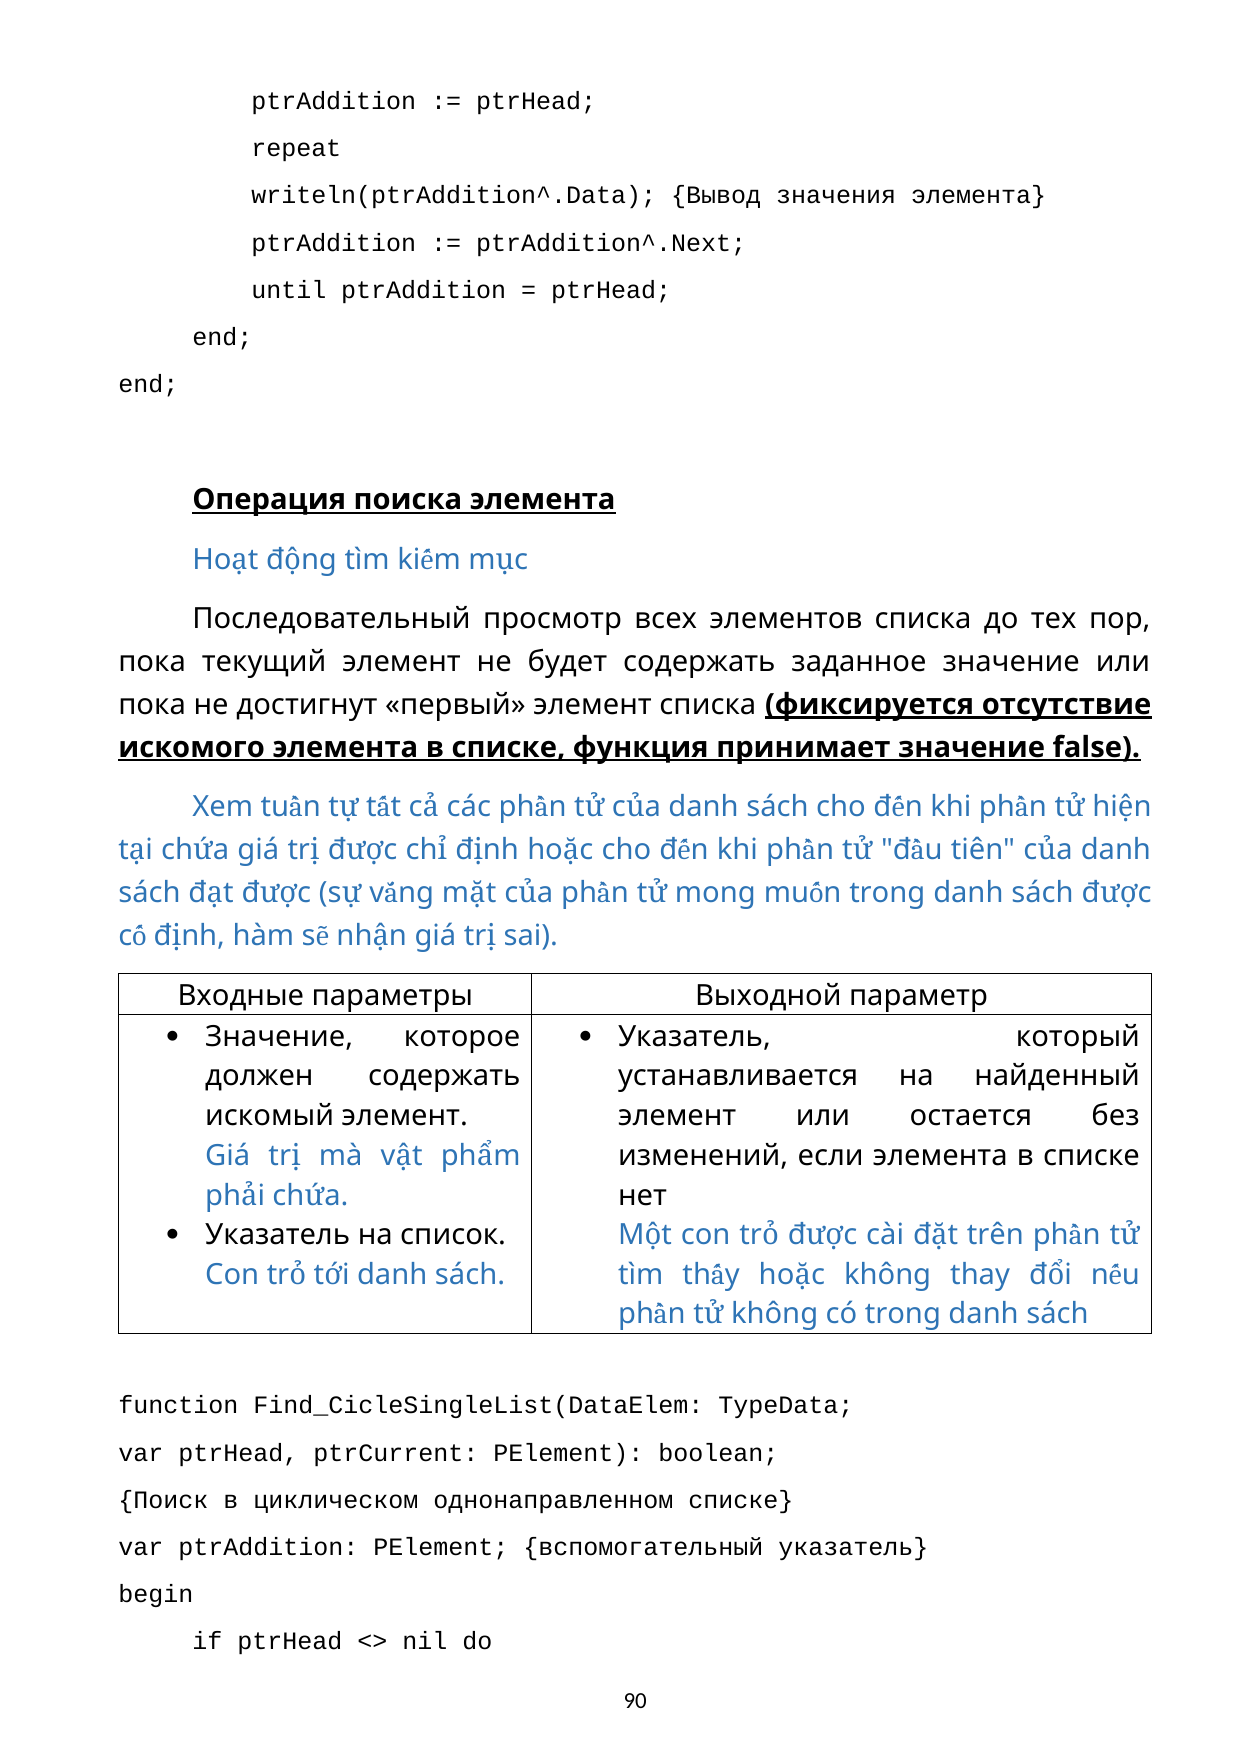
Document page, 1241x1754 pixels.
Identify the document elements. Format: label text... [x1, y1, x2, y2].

text ptrAddition := ptrAddition^.Next; [251, 230, 1152, 258]
text repeat [251, 136, 1152, 164]
table_header Выходной параметр [532, 974, 1151, 1014]
text until ptrAddition = ptrHead; [251, 277, 1152, 306]
text Xem tuần tự tất cả các phần tử của danh sách cho đến khi phần tử hiện tại chứa giá trị được chỉ định hoặc cho đến khi phần tử "đầu tiên" của danh sách đạt được (sự vắng mặt của phần tử mong muốn trong danh sách được cố định, hàm sẽ nhận giá trị sai). [118, 785, 1152, 953]
text end; [118, 372, 1152, 400]
text begin [118, 1582, 1152, 1610]
text var ptrAddition: PElement; {вспомогательный указатель} [118, 1534, 1152, 1563]
text end; [192, 324, 1152, 353]
text if ptrHead <> nil do [192, 1629, 1152, 1657]
table_cell Значение, которое должен содержать искомый элемент. Giá trị mà vật phẩm phải chứa. Указатель на список. Con trỏ tới danh sách. [119, 1015, 531, 1332]
text function Find_CicleSingleList(DataElem: TypeData; [118, 1393, 1152, 1421]
text Последовательный просмотр всех элементов списка до тех пор, пока текущий элемент не будет содержать заданное значение или пока не достигнут «первый» элемент списка (фиксируется отсутствие искомого элемента в списке, функция принимает значение false). [118, 597, 1152, 766]
text ptrAddition := ptrHead; [251, 89, 1152, 117]
text Hoạt động tìm kiếm mục [118, 538, 1152, 578]
text var ptrHead, ptrCurrent: PElement): boolean; [118, 1440, 1152, 1468]
table_cell Указатель, который устанавливается на найденный элемент или остается без изменений, если элемента в списке нет Một con trỏ được cài đặt trên phần tử tìm thấy hoặc không thay đổi nếu phần tử không có trong danh sách [532, 1015, 1151, 1332]
text writeln(ptrAddition^.Data); {Вывод значения элемента} [251, 183, 1152, 211]
text Операция поиска элемента [118, 478, 1152, 518]
table_header Входные параметры [119, 974, 531, 1014]
text {Поиск в циклическом однонаправленном списке} [118, 1487, 1152, 1516]
